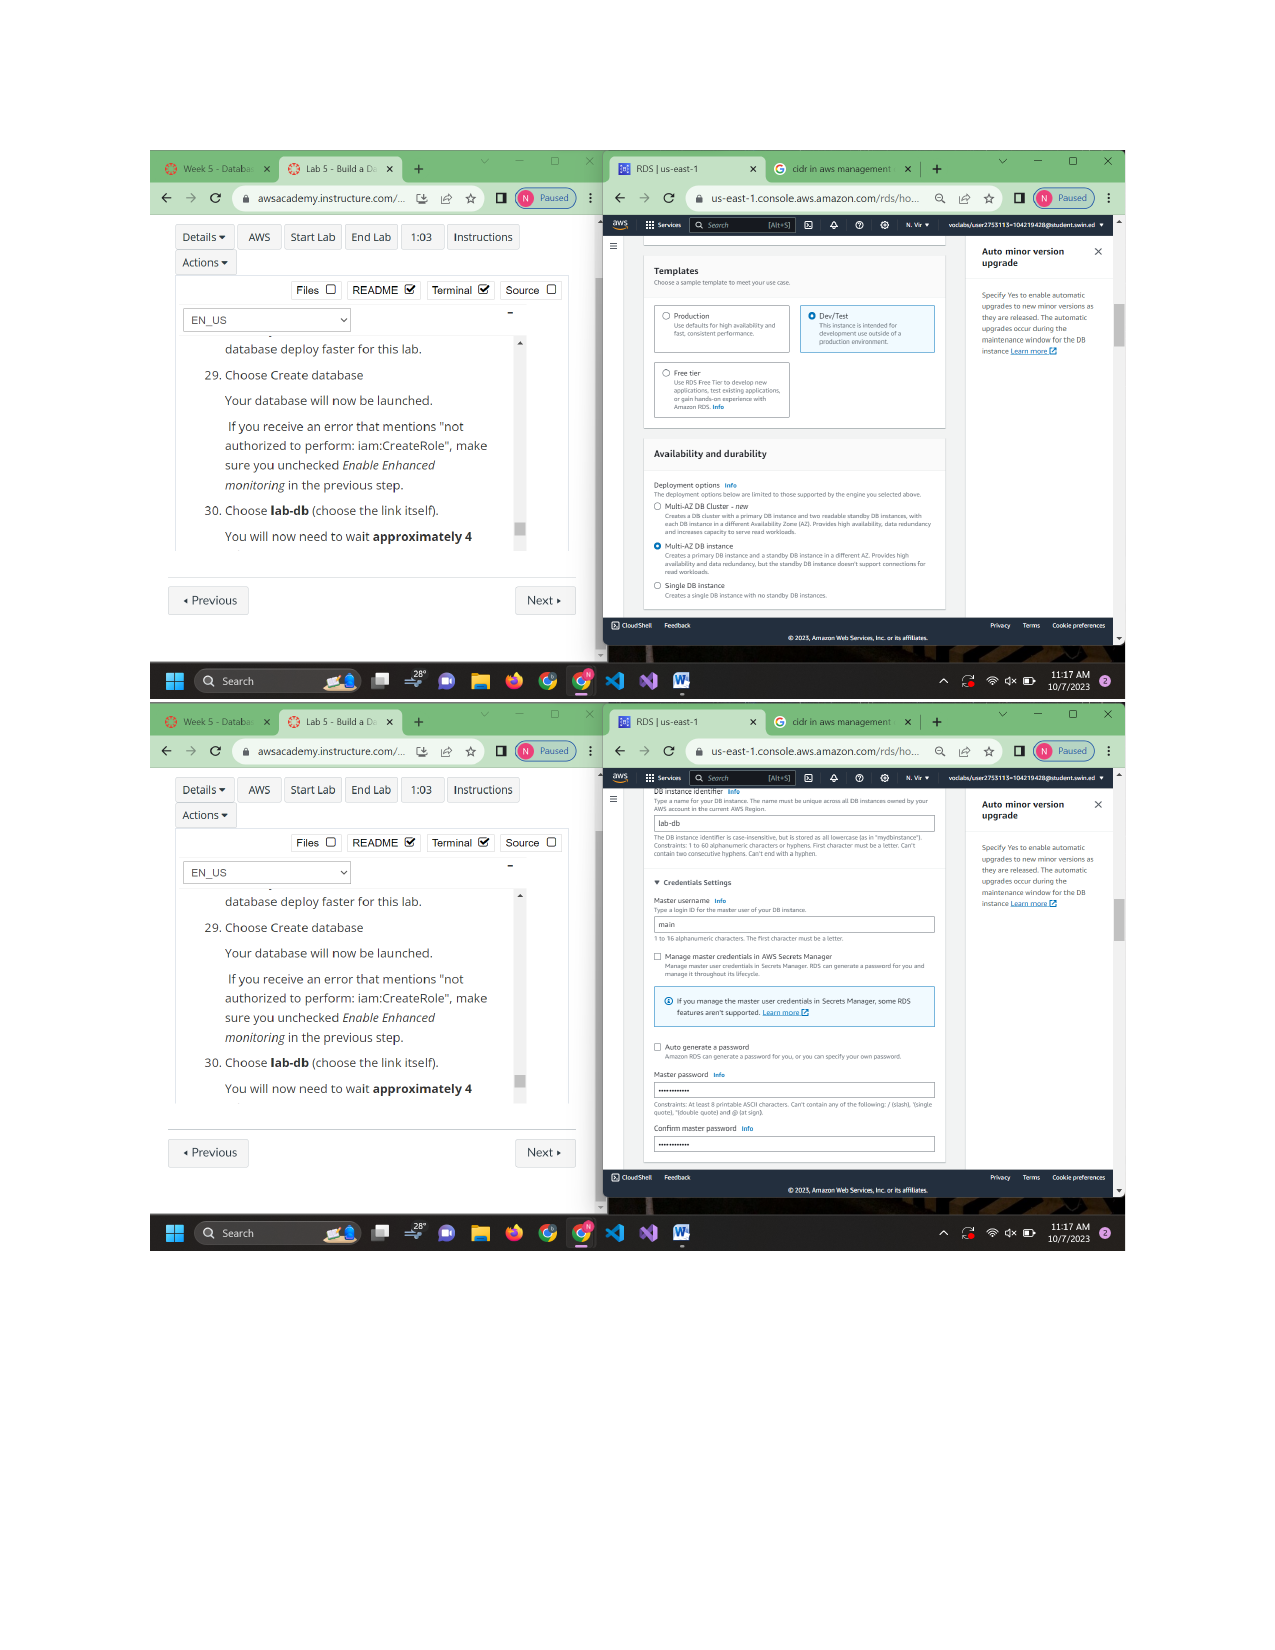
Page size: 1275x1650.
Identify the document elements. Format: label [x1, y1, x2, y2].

picture [150, 702, 1125, 1251]
picture [150, 150, 1125, 699]
